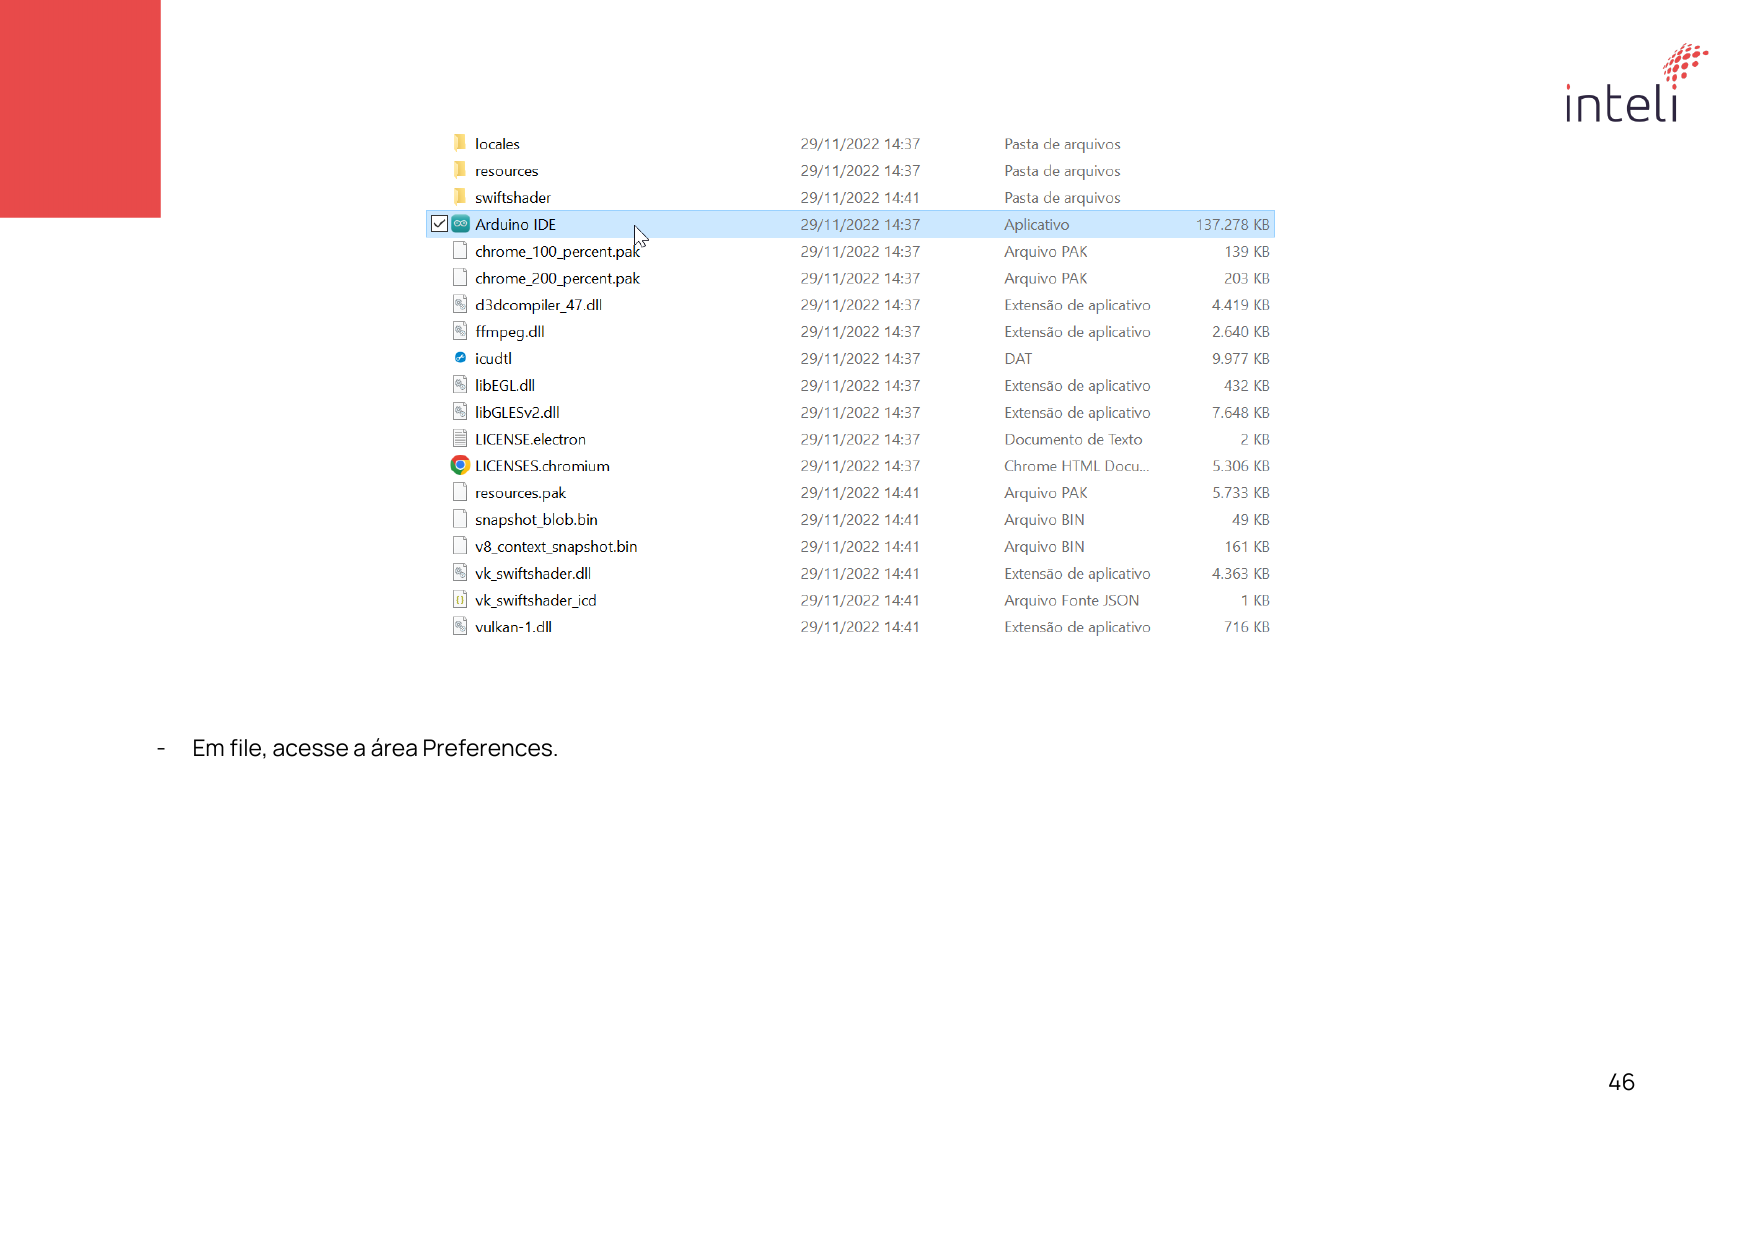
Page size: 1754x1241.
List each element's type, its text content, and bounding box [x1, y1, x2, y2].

picture [419, 123, 1309, 663]
picture [0, 0, 161, 218]
picture [1566, 43, 1709, 122]
list Em file, acesse a área Preferences. [156, 732, 1636, 764]
